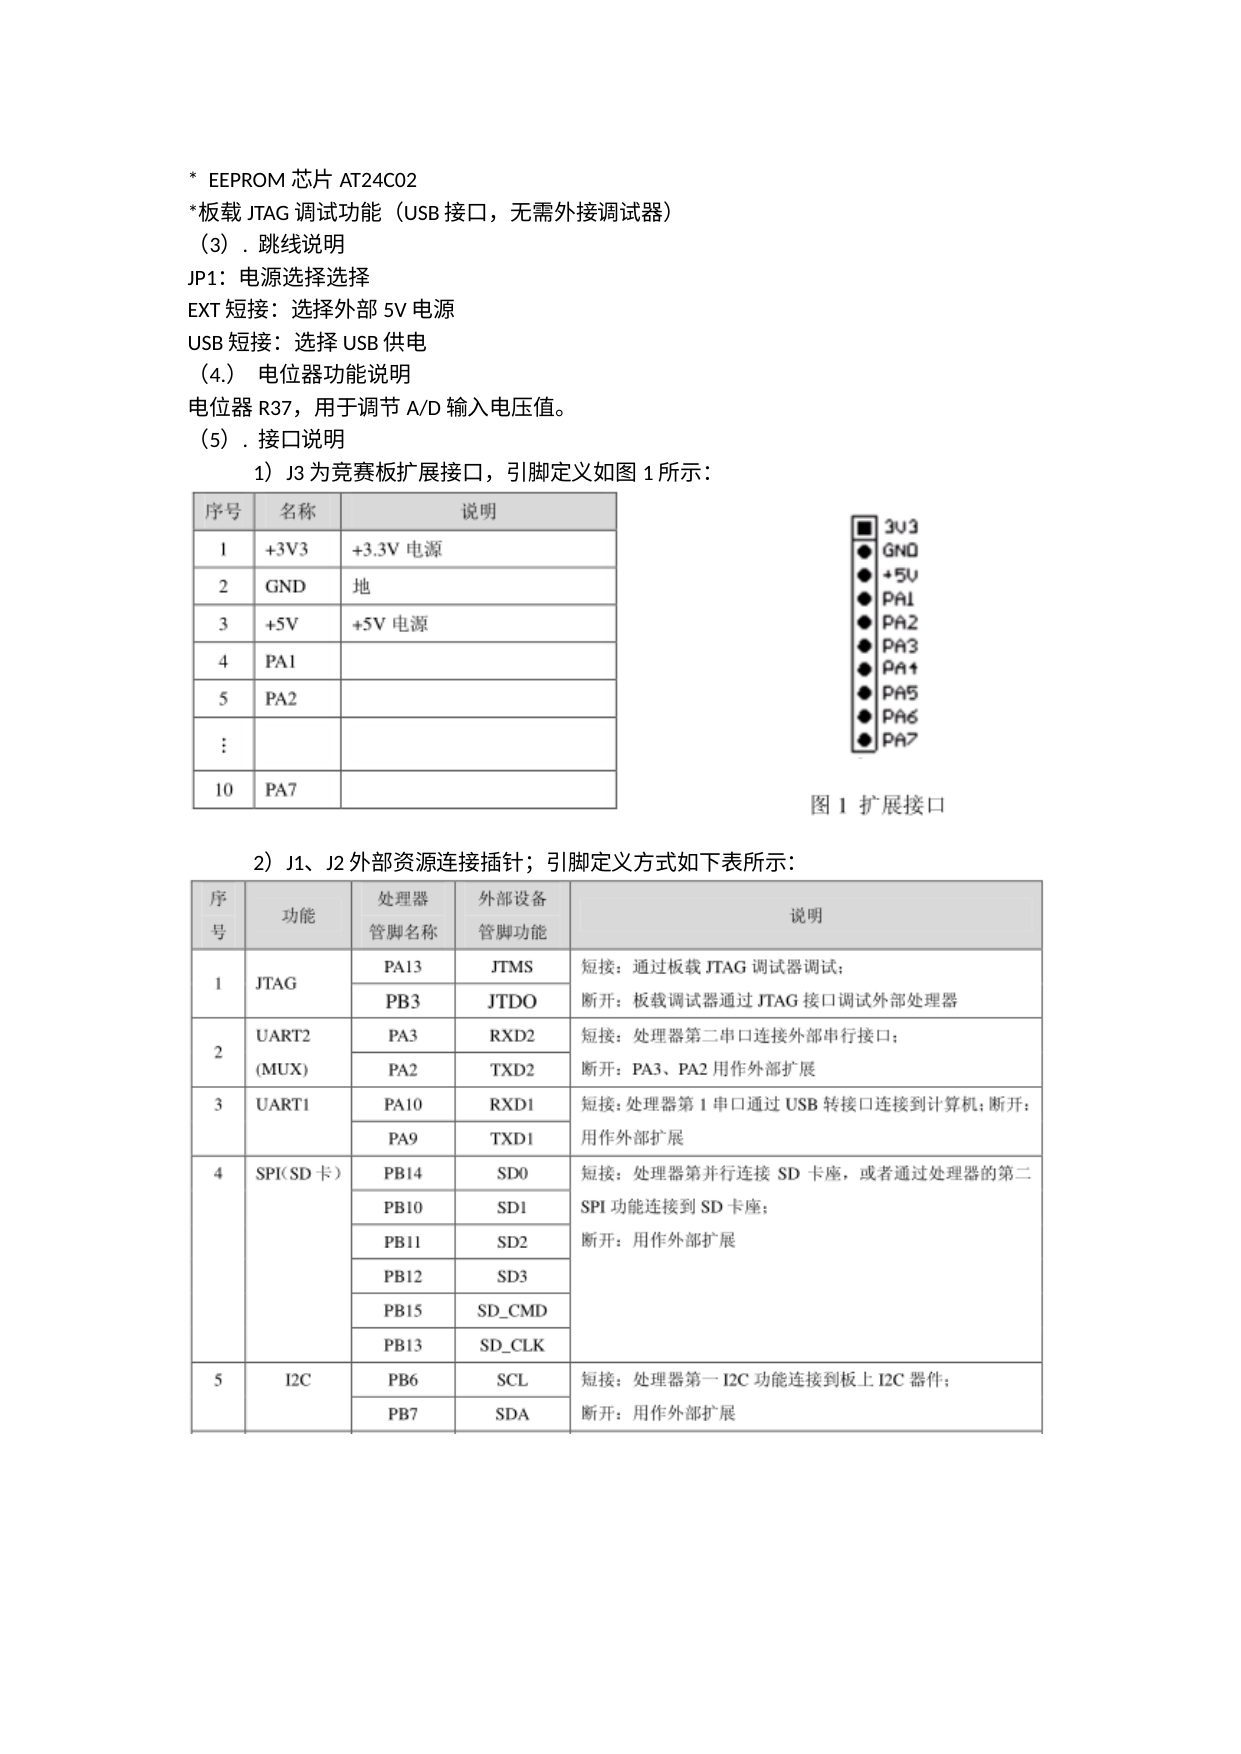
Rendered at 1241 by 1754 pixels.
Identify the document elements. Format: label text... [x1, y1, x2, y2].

text 电位器 R37，用于调节 A/D 输入电压值。 [187, 389, 1053, 422]
text 1）J3 为竞赛板扩展接口，引脚定义如图 1 所示： [187, 454, 1053, 487]
picture [187, 487, 951, 822]
text （5）. 接口说明 [187, 422, 1053, 454]
text 2）J1、J2 外部资源连接插针；引脚定义方式如下表所示： [187, 844, 1053, 877]
text JP1：电源选择选择 [187, 259, 1053, 292]
text * EEPROM 芯片 AT02 [187, 162, 1053, 194]
picture [187, 877, 1046, 1434]
text EXT 短接：选择外部 5V 电源 [187, 292, 1053, 324]
text USB 短接：选择 USB 供电 [187, 324, 1053, 357]
text *板载 JTAG 调试功能（USB 接口，无需外接调试器） [187, 194, 1053, 227]
text （4.） 电位器功能说明 [187, 357, 1053, 389]
text （3）. 跳线说明 [187, 227, 1053, 259]
